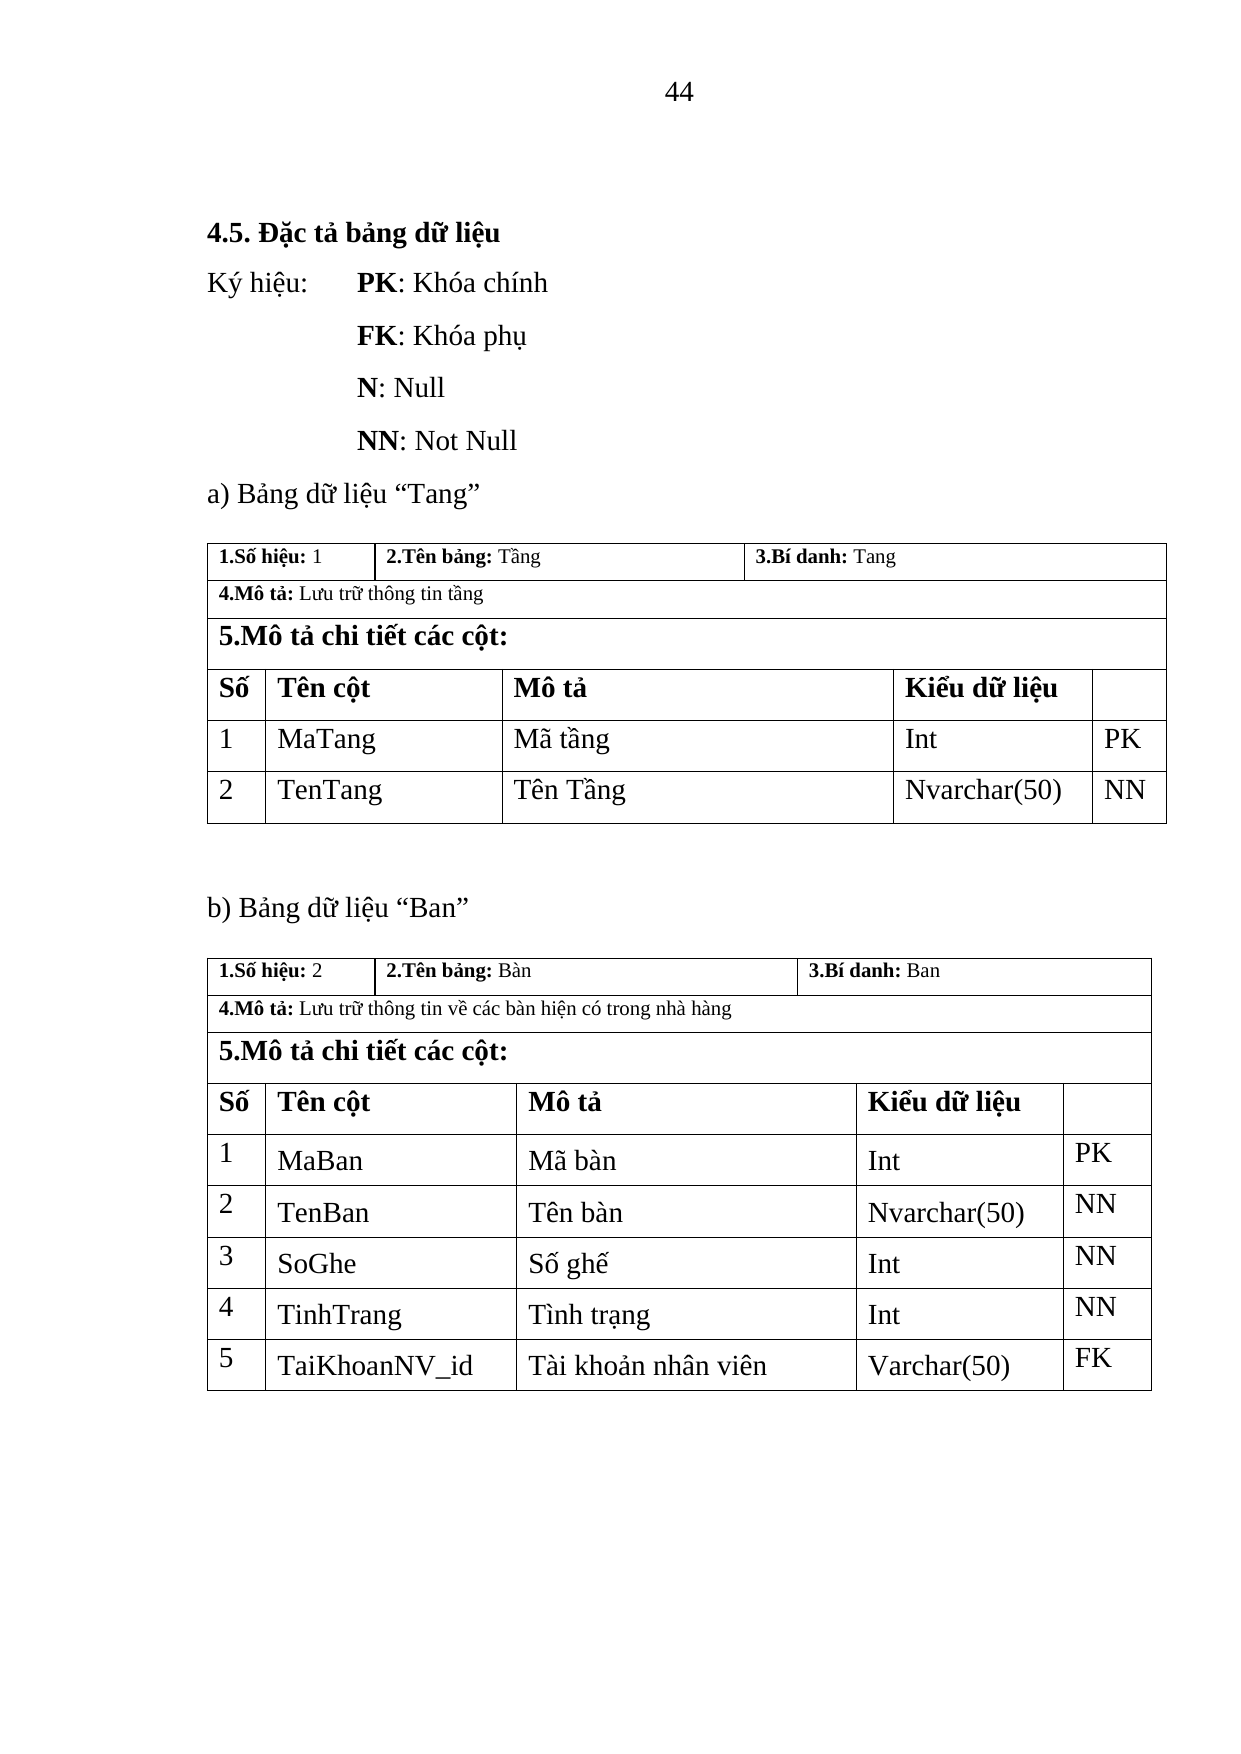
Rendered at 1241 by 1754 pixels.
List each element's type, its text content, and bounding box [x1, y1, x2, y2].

table_cell 4.Mô tả: Lưu trữ thông tin về các bàn hiện có trong nhà hàng [208, 996, 1151, 1032]
table_cell Mô tả [517, 1084, 856, 1134]
table_cell Tên cột [266, 670, 502, 720]
text NN: Not Null [207, 423, 1152, 457]
table_header 1.Số hiệu: 2 [208, 959, 374, 994]
text Ký hiệu: PK: Khóa chính [207, 265, 1152, 298]
table_cell Int [894, 721, 1092, 771]
table_header 1.Số hiệu: 1 [208, 544, 374, 580]
table_cell Varchar(50) [857, 1340, 1063, 1390]
table_cell Int [857, 1135, 1063, 1185]
table_cell Int [857, 1238, 1063, 1288]
table_cell 4.Mô tả: Lưu trữ thông tin tầng [208, 581, 1166, 617]
table_cell 1 [208, 1135, 265, 1185]
text N: Null [207, 371, 1152, 404]
table_header 3.Bí danh: Tang [745, 544, 1166, 580]
table_cell NN [1064, 1238, 1151, 1288]
table_cell MaBan [266, 1135, 516, 1185]
table_cell PK [1064, 1135, 1151, 1185]
table_cell Tên cột [266, 1084, 516, 1134]
table_cell PK [1093, 721, 1166, 771]
table_cell 5 [208, 1340, 265, 1390]
table_cell [1064, 1084, 1151, 1134]
table_cell 2 [208, 772, 265, 822]
table_cell Int [857, 1289, 1063, 1339]
table_cell Tình trạng [517, 1289, 856, 1339]
subtitle 4.5. Đặc tả bảng dữ liệu [207, 215, 1152, 248]
table_cell 3 [208, 1238, 265, 1288]
table_cell TenBan [266, 1186, 516, 1237]
table_cell Số [208, 1084, 265, 1134]
table_cell Kiểu dữ liệu [894, 670, 1092, 720]
table_cell 5.Mô tả chi tiết các cột: [208, 619, 1166, 669]
table_cell TinhTrang [266, 1289, 516, 1339]
text a) Bảng dữ liệu “Tang” [207, 476, 1152, 510]
table_cell 4 [208, 1289, 265, 1339]
table_cell Số [208, 670, 265, 720]
table_cell SoGhe [266, 1238, 516, 1288]
table_cell Nvarchar(50) [857, 1186, 1063, 1237]
table_cell Mã tầng [503, 721, 893, 771]
table_cell NN [1064, 1289, 1151, 1339]
table_cell Nvarchar(50) [894, 772, 1092, 822]
table_cell TaiKhoanNV_id [266, 1340, 516, 1390]
table_cell Kiểu dữ liệu [857, 1084, 1063, 1134]
table_cell NN [1093, 772, 1166, 822]
table_cell MaTang [266, 721, 502, 771]
table_cell Tên bàn [517, 1186, 856, 1237]
text FK: Khóa phụ [207, 318, 1152, 351]
table_cell [1093, 670, 1166, 720]
table_cell Mô tả [503, 670, 893, 720]
table_cell NN [1064, 1186, 1151, 1237]
table_header 3.Bí danh: Ban [798, 959, 1151, 994]
table_cell TenTang [266, 772, 502, 822]
table_cell 1 [208, 721, 265, 771]
table_cell Mã bàn [517, 1135, 856, 1185]
table_header 2.Tên bảng: Bàn [376, 959, 797, 994]
table_cell Tên Tầng [503, 772, 893, 822]
table_header 2.Tên bảng: Tầng [376, 544, 744, 580]
table_cell 2 [208, 1186, 265, 1237]
table_cell Tài khoản nhân viên [517, 1340, 856, 1390]
table_cell Số ghế [517, 1238, 856, 1288]
table_cell FK [1064, 1340, 1151, 1390]
text b) Bảng dữ liệu “Ban” [207, 890, 1152, 924]
table_cell 5.Mô tả chi tiết các cột: [208, 1033, 1151, 1083]
